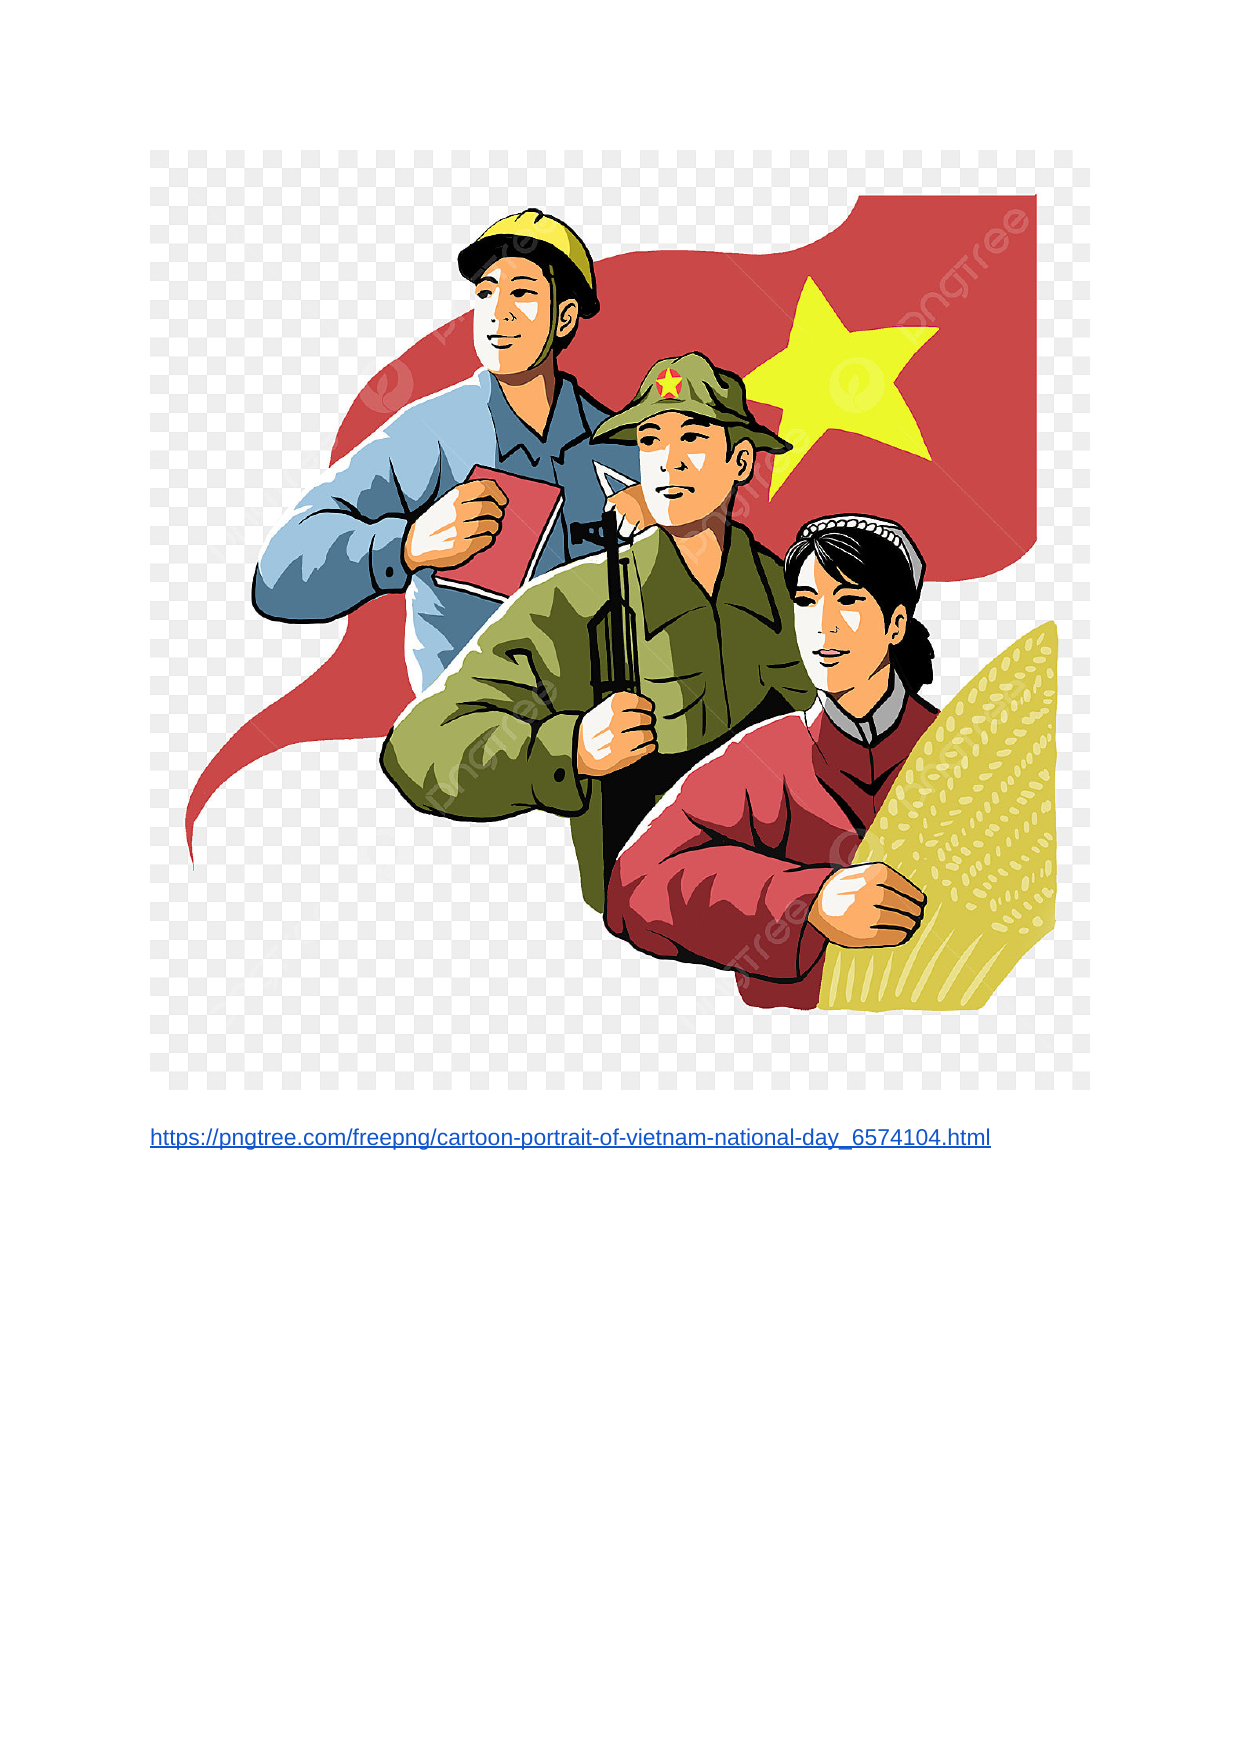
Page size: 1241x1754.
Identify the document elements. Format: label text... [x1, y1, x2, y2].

picture [150, 150, 1091, 1090]
text https://pngtree.com/freepng/cartoon-portrait-of-vietnam-national-day_6574104.html [150, 1124, 1090, 1150]
